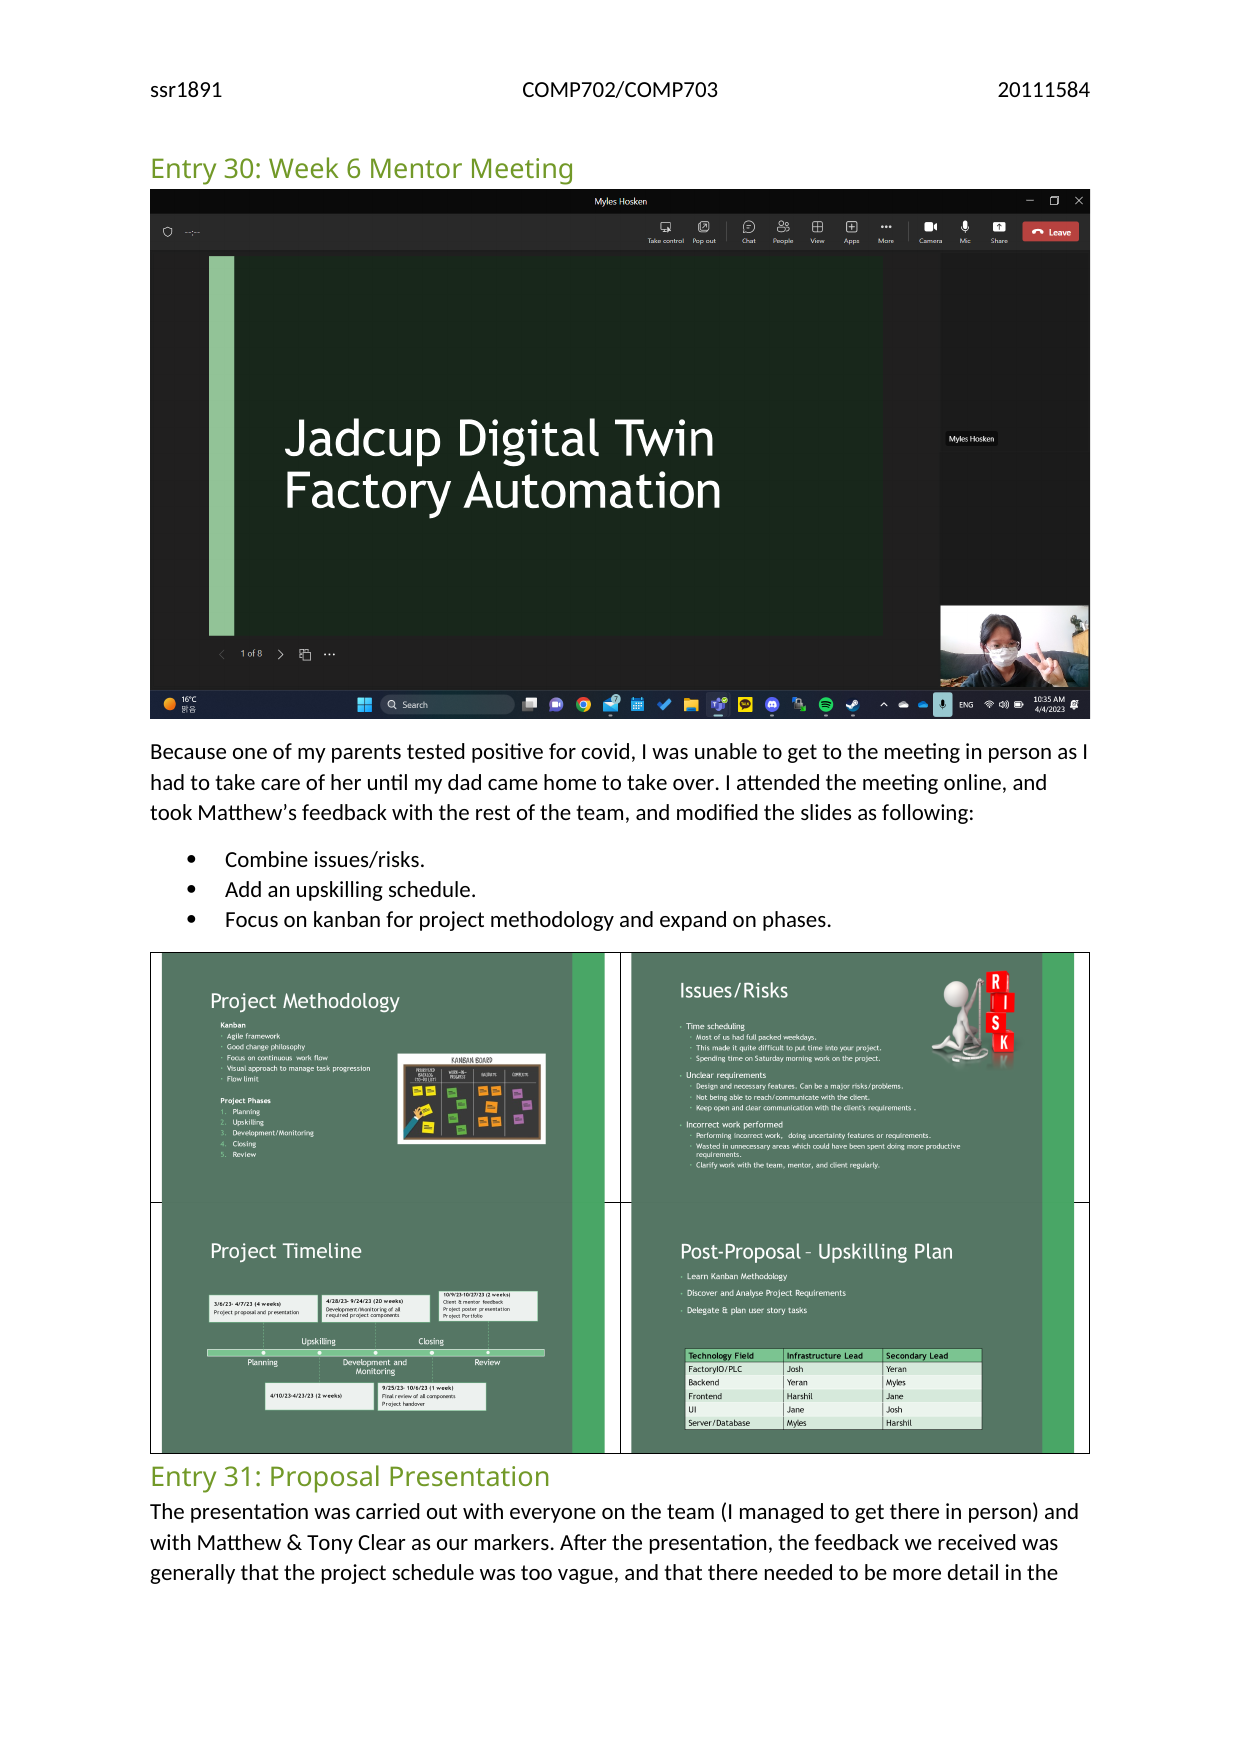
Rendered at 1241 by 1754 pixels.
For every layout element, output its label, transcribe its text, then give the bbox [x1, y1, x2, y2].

picture [150, 189, 1091, 719]
table_header [621, 953, 631, 1202]
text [150, 1497, 1090, 1586]
table_cell [151, 1203, 161, 1452]
table_cell [621, 1203, 631, 1452]
picture [631, 953, 1075, 1453]
table_header [151, 953, 161, 1202]
table_header [1075, 953, 1089, 1202]
subtitle Entry 30: Week 6 Mentor Meeting [150, 150, 1090, 187]
subtitle Entry 31: Proposal Presentation [150, 1458, 1090, 1494]
list Add an upskilling schedule. [187, 875, 1090, 903]
table_cell [605, 1203, 620, 1452]
table_cell [1075, 1203, 1089, 1452]
list Combine issues/risks. [187, 845, 1090, 873]
table_header [605, 953, 620, 1202]
list Focus on kanban for project methodology and expand on phases. [187, 905, 1090, 933]
text Because one of my parents tested positive for covid, I was unable to get to the meeting in person as I had to take care of her until my dad came home to take over. I attended the meeting online, and took Matthew’s feedback with the rest of the team, and modified the slides as following: [150, 737, 1090, 826]
picture [161, 953, 605, 1453]
